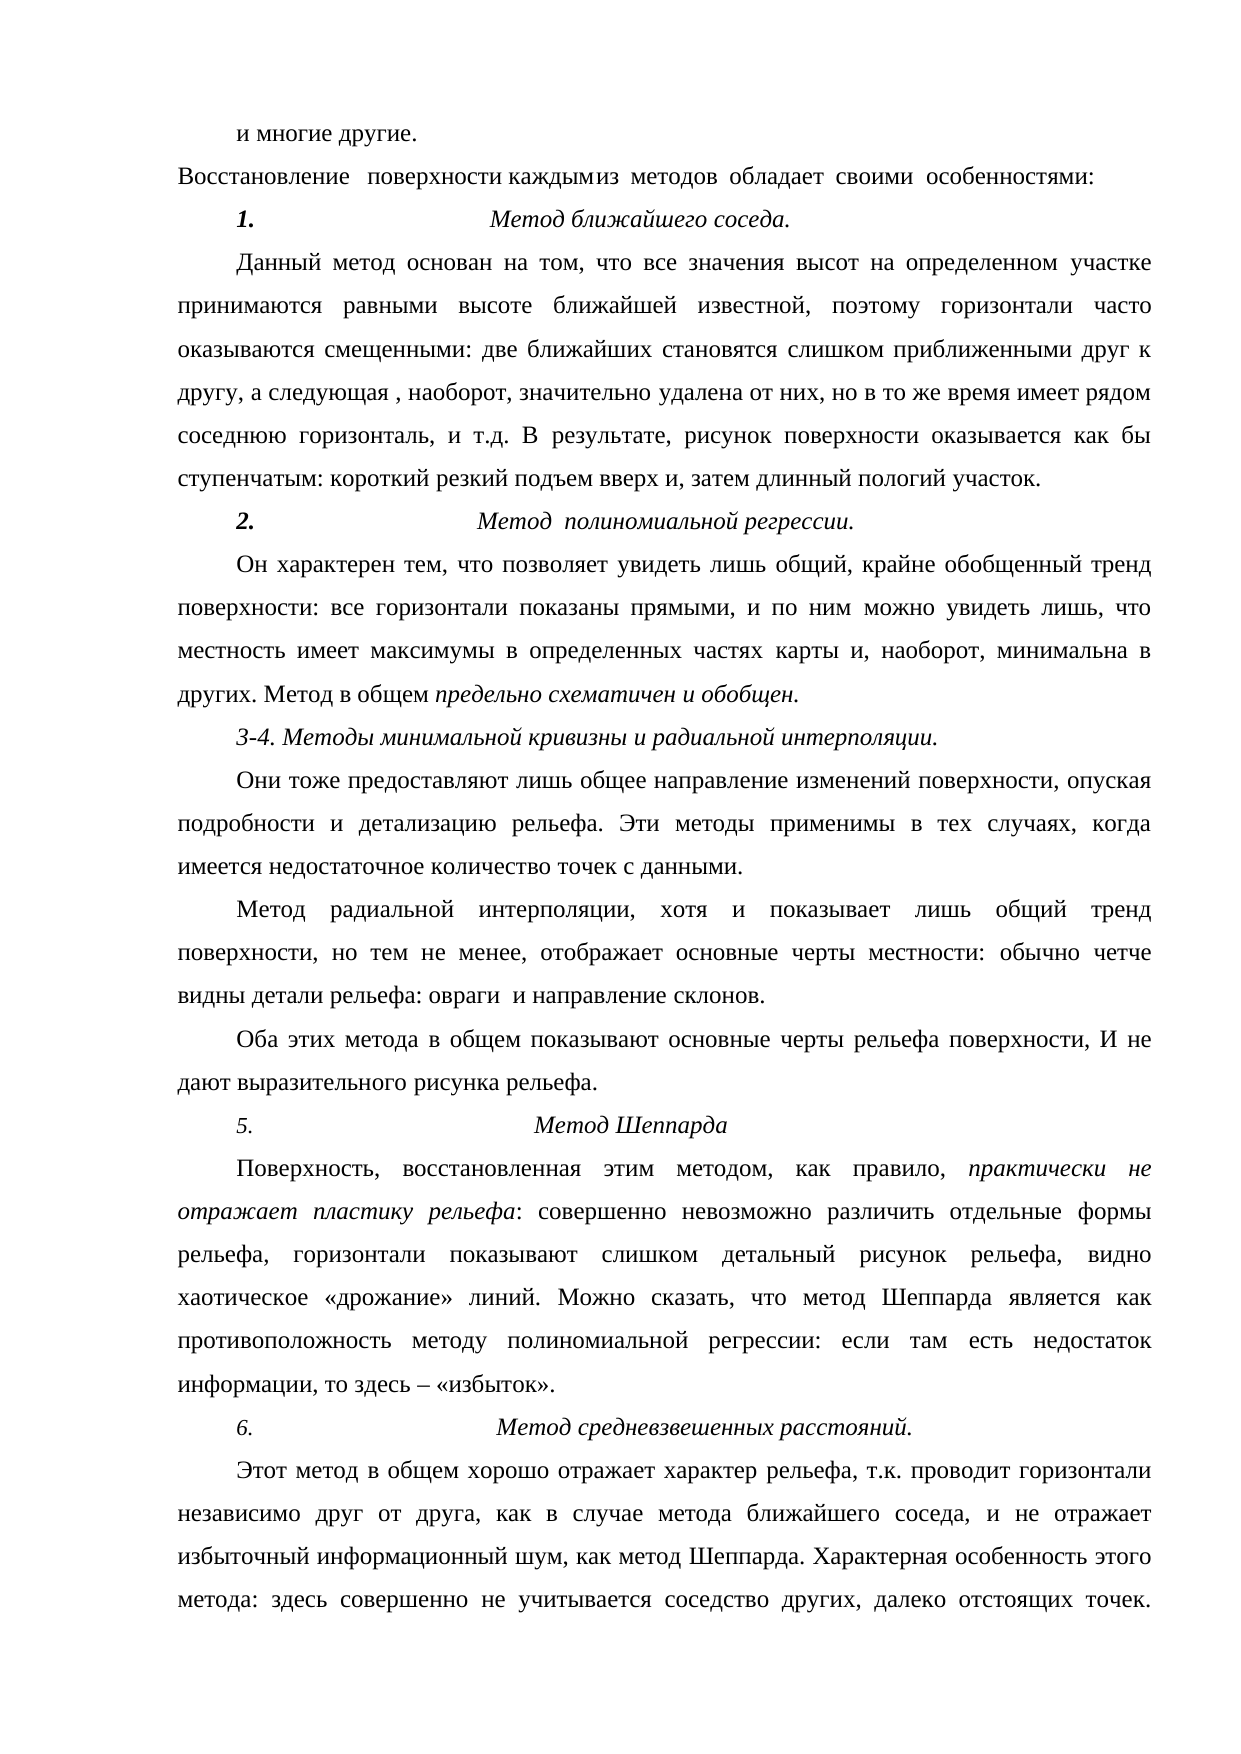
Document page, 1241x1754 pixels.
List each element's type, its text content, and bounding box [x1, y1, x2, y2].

text Данный метод основан на том, что все значения высот на определенном участке принимаются равными высоте ближайшей известной, поэтому горизонтали часто оказываются смещенными: две ближайших становятся слишком приближенными друг к другу, а следующая , наоборот, значительно удалена от них, но в то же время имеет рядом соседнюю горизонталь, и т.д. В результате, рисунок поверхности оказывается как бы ступенчатым: короткий резкий подъем вверх и, затем длинный пологий участок. [177, 247, 1152, 492]
text Восстановление поверхности каждым из методов обладает своими особенностями: [177, 161, 1152, 190]
text Поверхность, восстановленная этим методом, как правило, практически не отражает пластику рельефа: совершенно невозможно различить отдельные формы рельефа, горизонтали показывают слишком детальный рисунок рельефа, видно хаотическое «дрожание» линий. Можно сказать, что метод Шеппарда является как противоположность методу полиномиальной регрессии: если там есть недостаток информации, то здесь – «избыток». [177, 1153, 1152, 1397]
list Метод ближайшего соседа. [177, 204, 1152, 233]
list Метод Шеппарда [177, 1110, 1152, 1139]
text и многие другие. [177, 118, 1152, 147]
text Оба этих метода в общем показывают основные черты рельефа поверхности, И не дают выразительного рисунка рельефа. [177, 1024, 1152, 1096]
text 3-4. Методы минимальной кривизны и радиальной интерполяции. [177, 722, 1152, 751]
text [177, 1455, 1152, 1613]
text Он характерен тем, что позволяет увидеть лишь общий, крайне обобщенный тренд поверхности: все горизонтали показаны прямыми, и по ним можно увидеть лишь, что местность имеет максимумы в определенных частях карты и, наоборот, минимальна в других. Метод в общем предельно схематичен и обобщен. [177, 549, 1152, 707]
list Метод полиномиальной регрессии. [177, 506, 1152, 535]
text Они тоже предоставляют лишь общее направление изменений поверхности, опуская подробности и детализацию рельефа. Эти методы применимы в тех случаях, когда имеется недостаточное количество точек с данными. [177, 765, 1152, 880]
text Метод радиальной интерполяции, хотя и показывает лишь общий тренд поверхности, но тем не менее, отображает основные черты местности: обычно четче видны детали рельефа: овраги и направление склонов. [177, 894, 1152, 1009]
list Метод средневзвешенных расстояний. [177, 1412, 1152, 1441]
